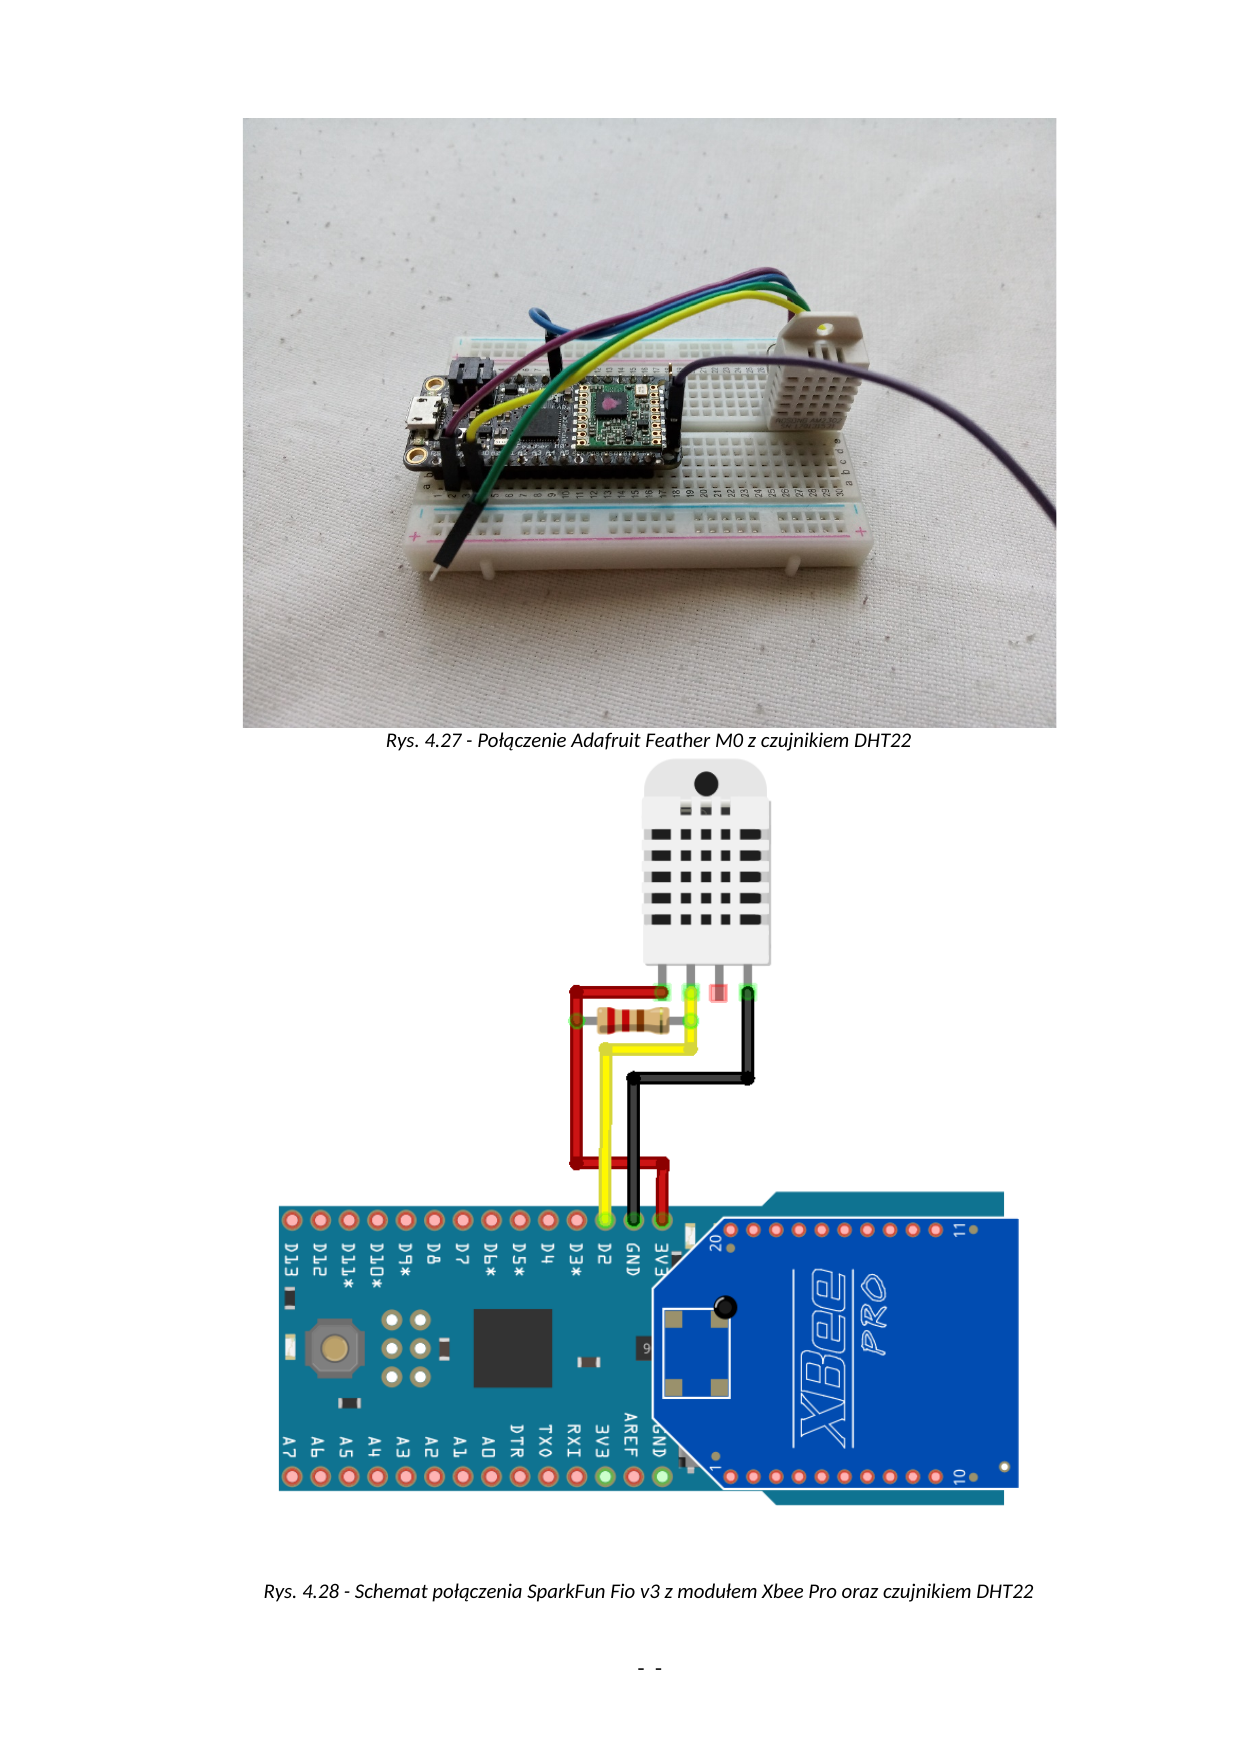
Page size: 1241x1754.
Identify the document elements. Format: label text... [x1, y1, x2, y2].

picture [278, 752, 1021, 1578]
picture [242, 118, 1057, 728]
